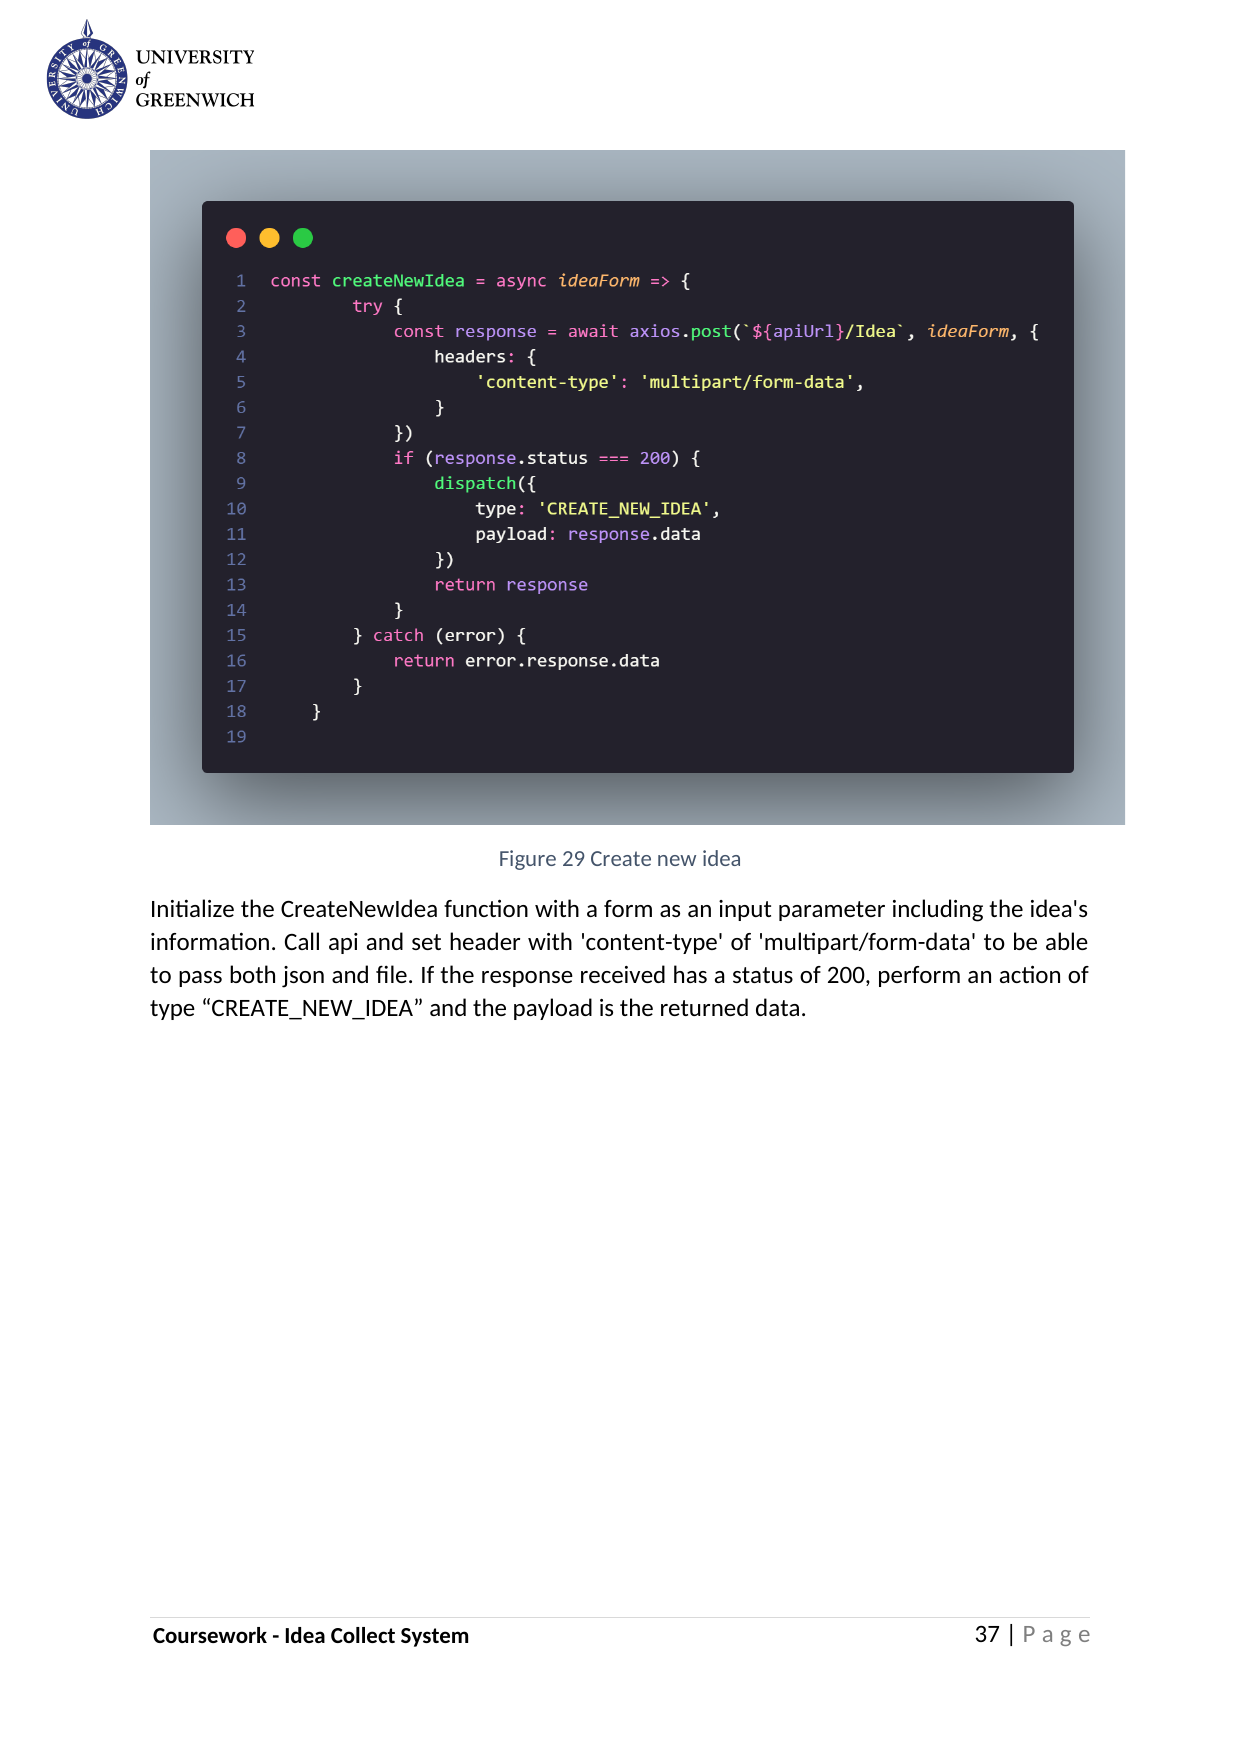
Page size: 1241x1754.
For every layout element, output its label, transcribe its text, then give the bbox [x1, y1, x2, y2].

picture [150, 150, 1125, 825]
text Figure 29 Create new idea [150, 844, 1090, 872]
text Initialize the CreateNewIdea function with a form as an input parameter including the idea's information. Call api and set header with 'content-type' of 'multipart/form-data' to be able to pass both json and file. If the response received has a status of 200, perform an action of type “CREATE_NEW_IDEA” and the payload is the returned data. [150, 893, 1090, 1022]
picture [46, 19, 255, 119]
